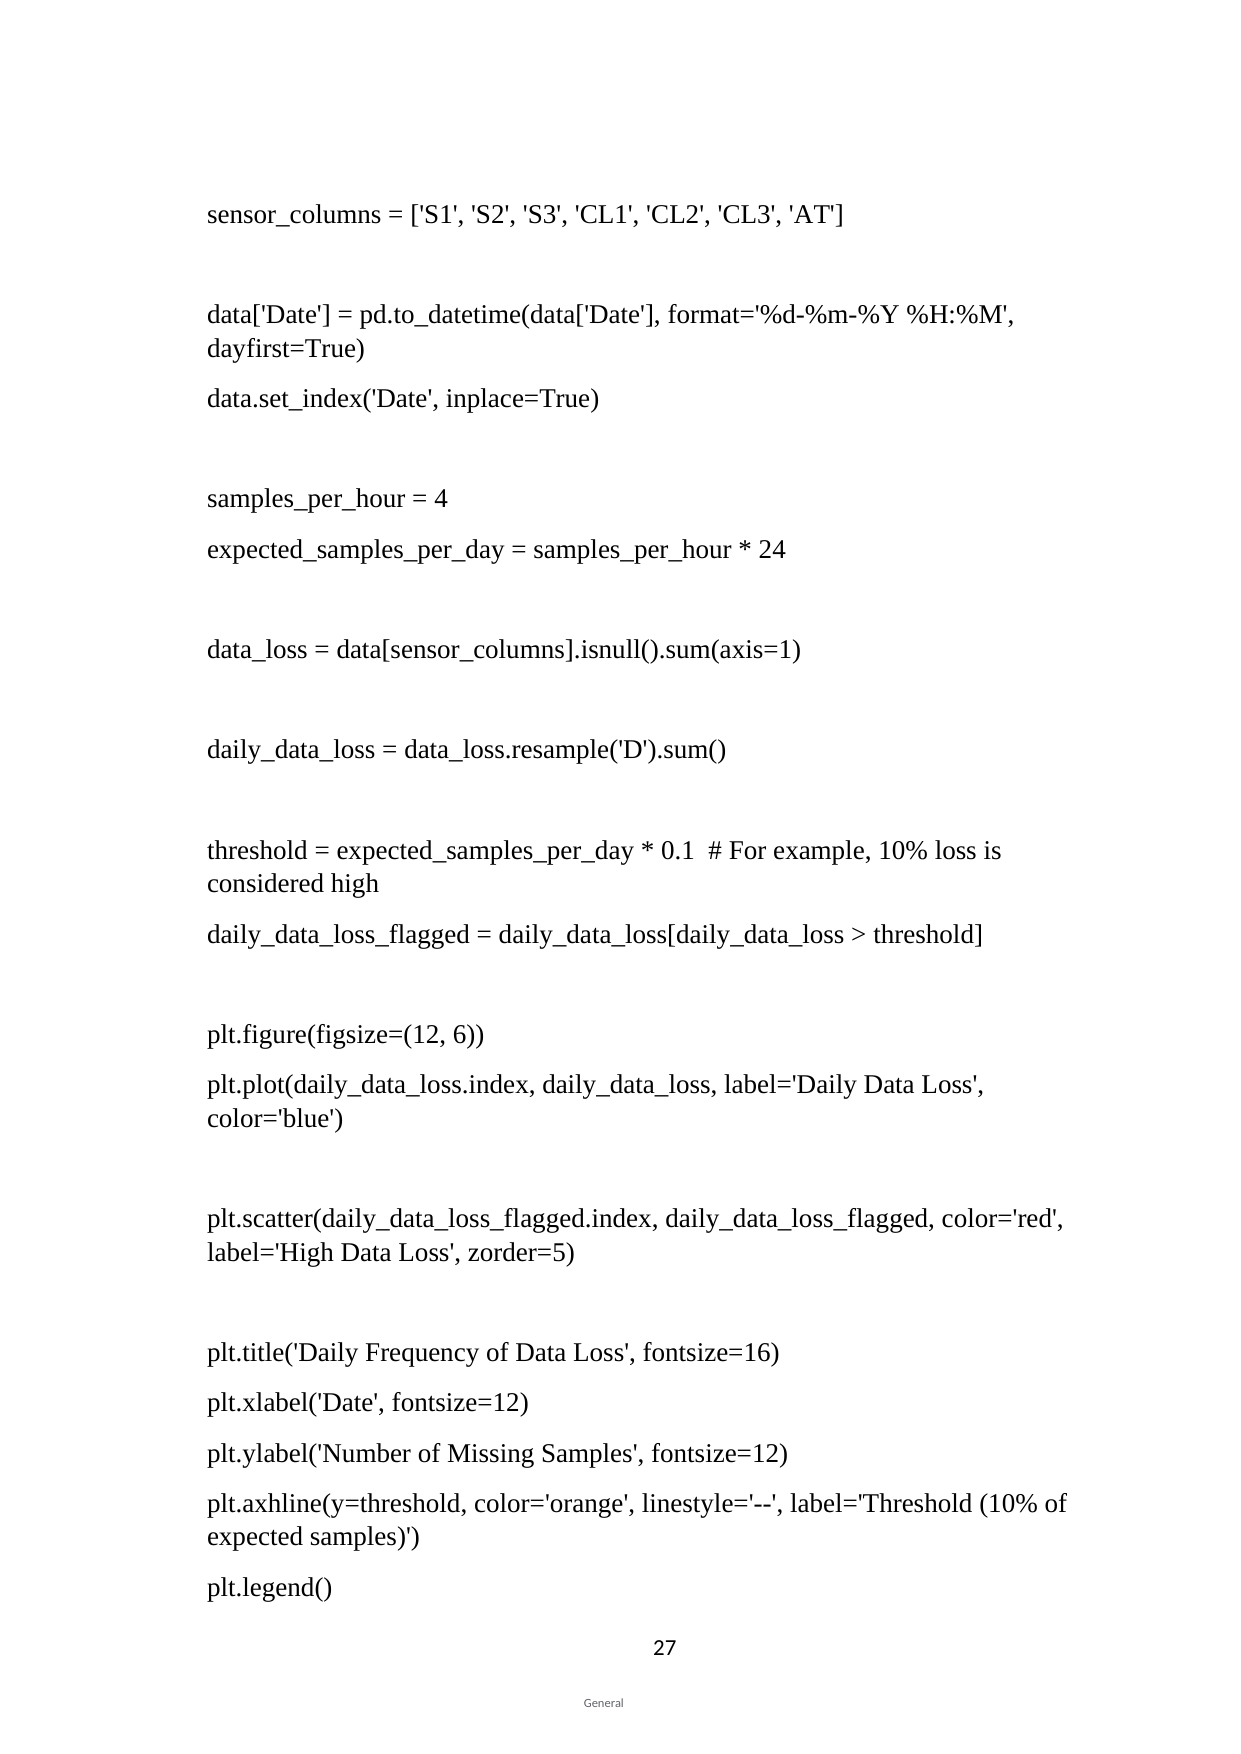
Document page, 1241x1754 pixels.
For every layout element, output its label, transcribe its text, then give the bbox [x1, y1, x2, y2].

text plt.plot(daily_data_loss.index, daily_data_loss, label='Daily Data Loss', color='blue') [207, 1068, 1122, 1133]
text data_loss = data[sensor_columns].isnull().sum(axis=1) [207, 633, 1122, 664]
text plt.scatter(daily_data_loss_flagged.index, daily_data_loss_flagged, color='red', label='High Data Loss', zorder=5) [207, 1202, 1122, 1267]
text daily_data_loss_flagged = daily_data_loss[daily_data_loss > threshold] [207, 918, 1122, 949]
text threshold = expected_samples_per_day * 0.1 # For example, 10% loss is considered high [207, 834, 1122, 899]
text expected_samples_per_day = samples_per_hour * 24 [207, 533, 1122, 564]
text data.set_index('Date', inplace=True) [207, 382, 1122, 413]
text sensor_columns = ['S1', 'S2', 'S3', 'CL1', 'CL2', 'CL3', 'AT'] [207, 198, 1122, 229]
text plt.axhline(y=threshold, color='orange', linestyle='--', label='Threshold (10% of expected samples)') [207, 1487, 1122, 1552]
text daily_data_loss = data_loss.resample('D').sum() [207, 733, 1122, 765]
text plt.figure(figsize=(12, 6)) [207, 1018, 1122, 1049]
text plt.legend() [207, 1571, 1122, 1602]
text data['Date'] = pd.to_datetime(data['Date'], format='%d-%m-%Y %H:%M', dayfirst=True) [207, 298, 1122, 363]
text plt.ylabel('Number of Missing Samples', fontsize=12) [207, 1437, 1122, 1468]
text plt.title('Daily Frequency of Data Loss', fontsize=16) [207, 1336, 1122, 1367]
text samples_per_hour = 4 [207, 482, 1122, 514]
text plt.xlabel('Date', fontsize=12) [207, 1386, 1122, 1418]
